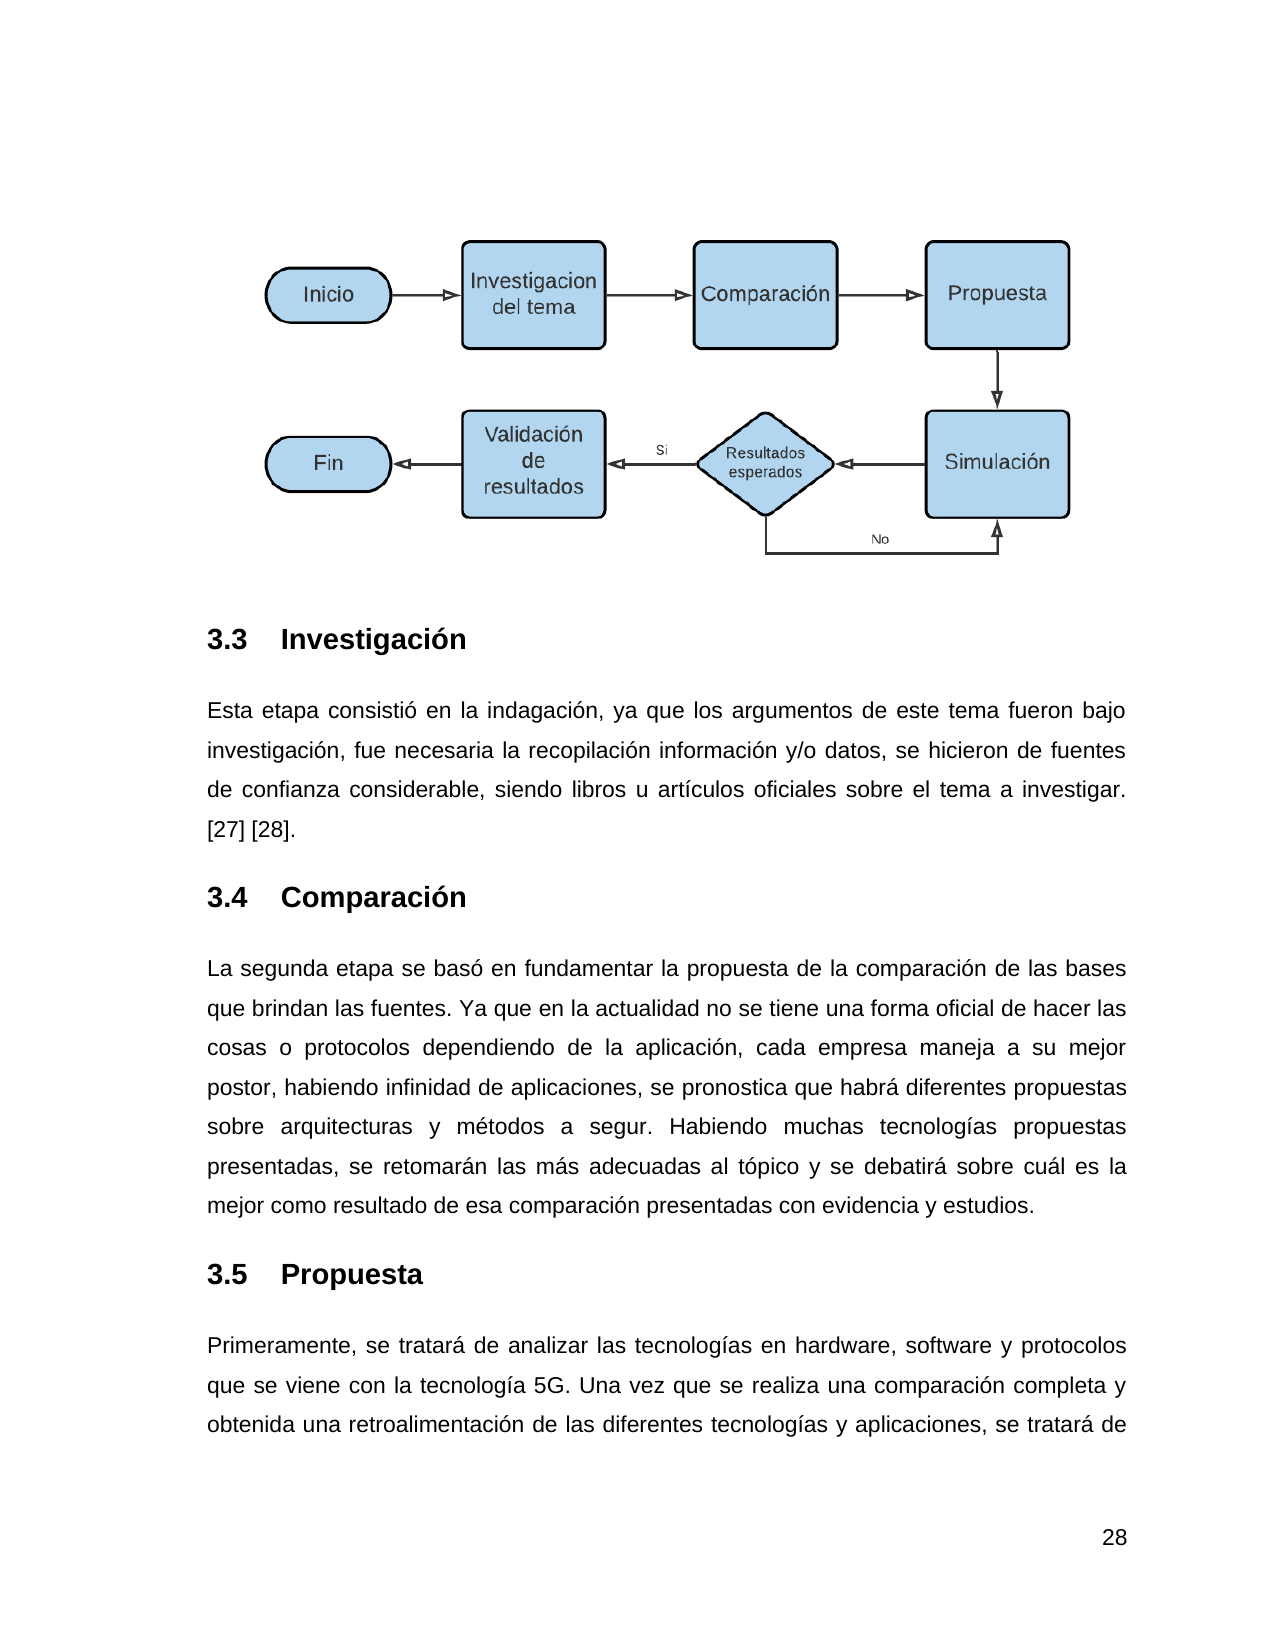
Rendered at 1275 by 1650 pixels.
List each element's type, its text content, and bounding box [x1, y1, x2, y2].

picture [206, 206, 1128, 584]
subtitle 3.4 Comparación [207, 880, 1127, 914]
subtitle 3.3 Investigación [207, 622, 1127, 655]
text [207, 1332, 1127, 1437]
subtitle 3.5 Propuesta [207, 1257, 1127, 1290]
text Esta etapa consistió en la indagación, ya que los argumentos de este tema fueron bajo investigación, fue necesaria la recopilación información y/o datos, se hicieron de fuentes de confianza considerable, siendo libros u artículos oficiales sobre el tema a investigar.. [207, 697, 1127, 842]
text La segunda etapa se basó en fundamentar la propuesta de la comparación de las bases que brindan las fuentes. Ya que en la actualidad no se tiene una forma oficial de hacer las cosas o protocolos dependiendo de la aplicación, cada empresa maneja a su mejor postor, habiendo infinidad de aplicaciones, se pronostica que habrá diferentes propuestas sobre arquitecturas y métodos a segur. Habiendo muchas tecnologías propuestas presentadas, se retomarán las más adecuadas al tópico y se debatirá sobre cuál es la mejor como resultado de esa comparación presentadas con evidencia y estudios. [207, 955, 1127, 1219]
